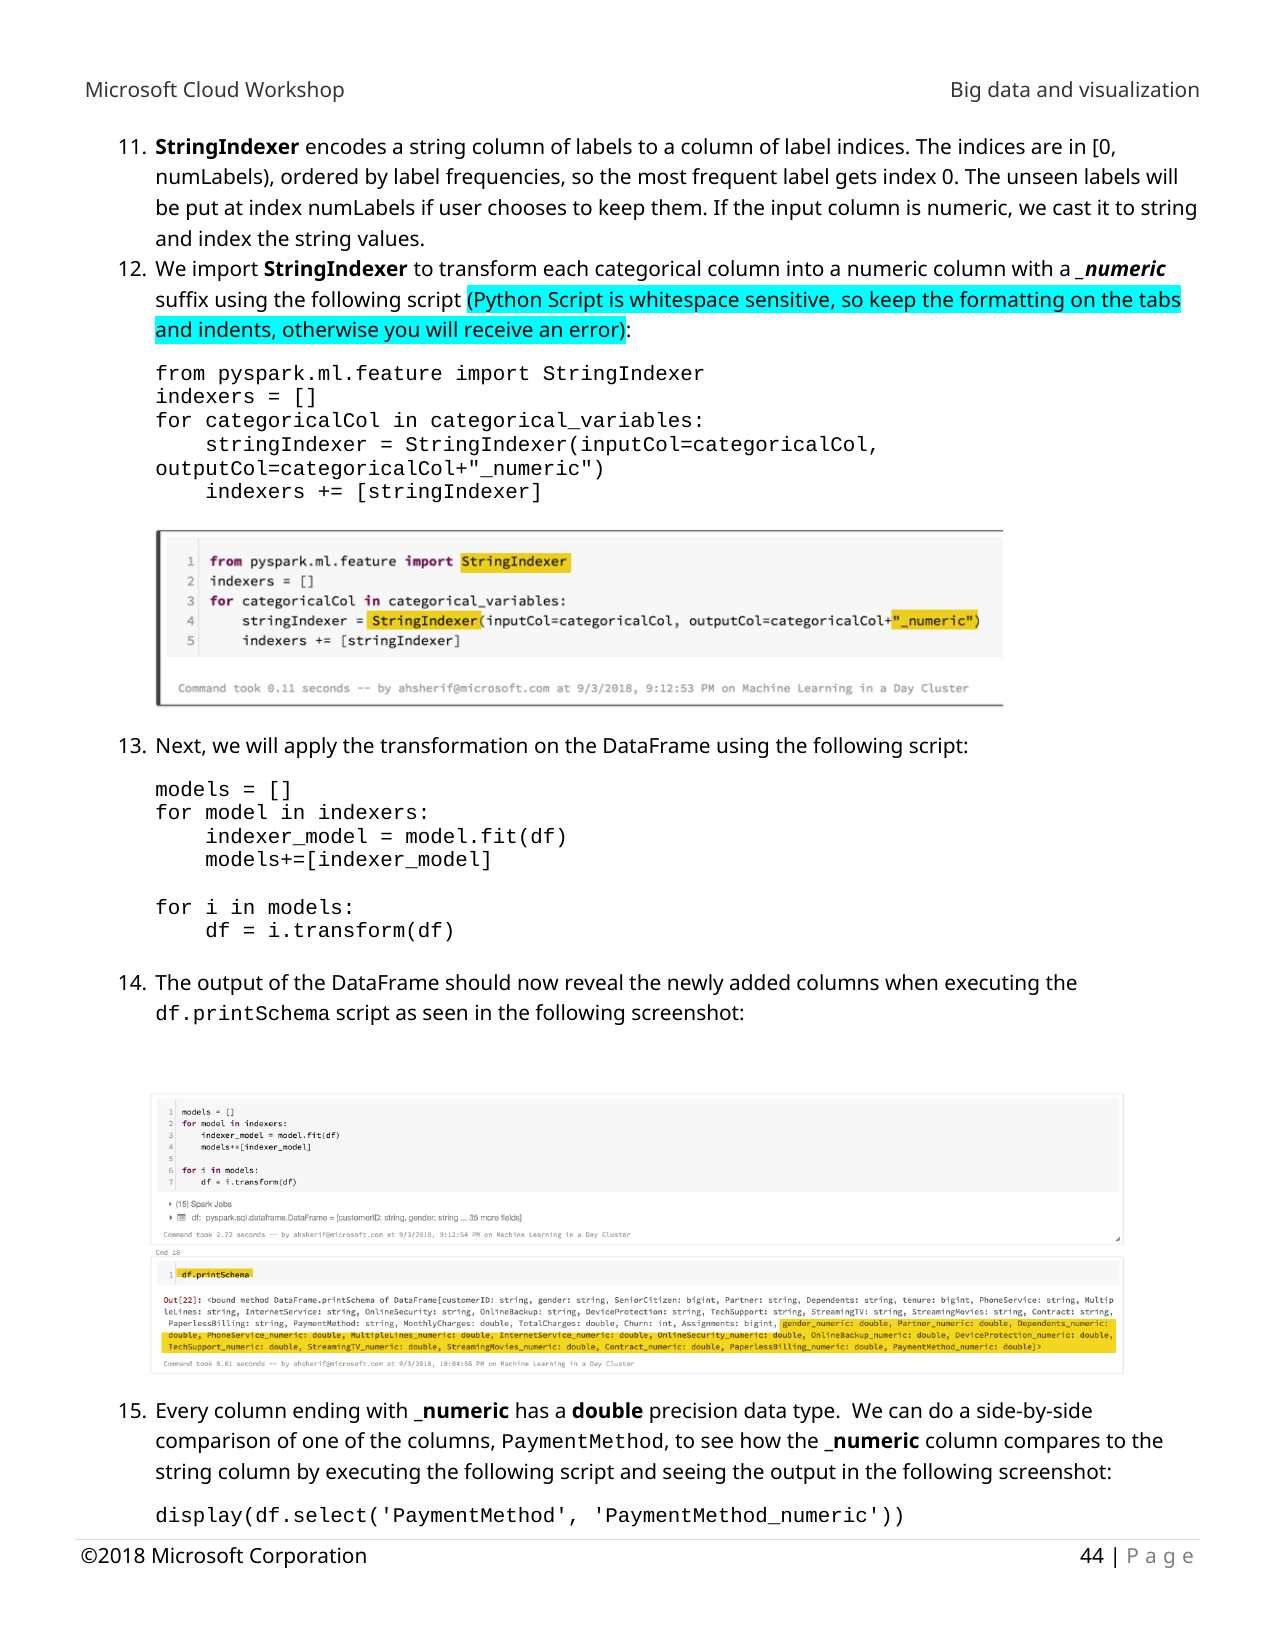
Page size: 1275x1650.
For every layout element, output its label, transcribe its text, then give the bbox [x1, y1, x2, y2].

picture [155, 528, 1004, 708]
text for i in models: [155, 897, 1200, 920]
text from pyspark.ml.feature import StringIndexer [155, 363, 1200, 387]
text display(df.select('PaymentMethod', 'PaymentMethod_numeric')) [155, 1504, 1200, 1528]
text for model in indexers: [155, 802, 1200, 826]
text for categoricalCol in categorical_variables: [155, 410, 1200, 434]
text df = i.transform(df) [155, 920, 1200, 944]
list Next, we will apply the transformation on the DataFrame using the following script: [118, 731, 1200, 760]
text stringIndexer = StringIndexer(inputCol=categoricalCol, outputCol=categoricalCol+"_numeric") [155, 434, 1200, 481]
list We import StringIndexer to transform each categorical column into a numeric column with a _numeric suffix using the following script (Python Script is whitespace sensitive, so keep the formatting on the tabs and indents, otherwise you will receive an error): [118, 254, 1200, 344]
text models = [] [155, 778, 1200, 802]
list Every column ending with _numeric has a double precision data type. We can do a side-by-side comparison of one of the columns, PaymentMethod, to see how the _numeric column compares to the string column by executing the following script and seeing the output in the following screenshot: [118, 1396, 1200, 1486]
picture [149, 1093, 1126, 1377]
list The output of the DataFrame should now reveal the newly added columns when executing the df.printSchema script as seen in the following screenshot: [118, 968, 1200, 1027]
list StringIndexer encodes a string column of labels to a column of label indices. The indices are in [0, numLabels), ordered by label frequencies, so the most frequent label gets index 0. The unseen labels will be put at index numLabels if user chooses to keep them. If the input column is numeric, we cast it to string and index the string values. [118, 132, 1200, 252]
text indexer_model = model.fit(df) [155, 826, 1200, 849]
text models+=[indexer_model] [155, 849, 1200, 873]
text indexers += [stringIndexer] [155, 481, 1200, 505]
text indexers = [] [155, 387, 1200, 410]
